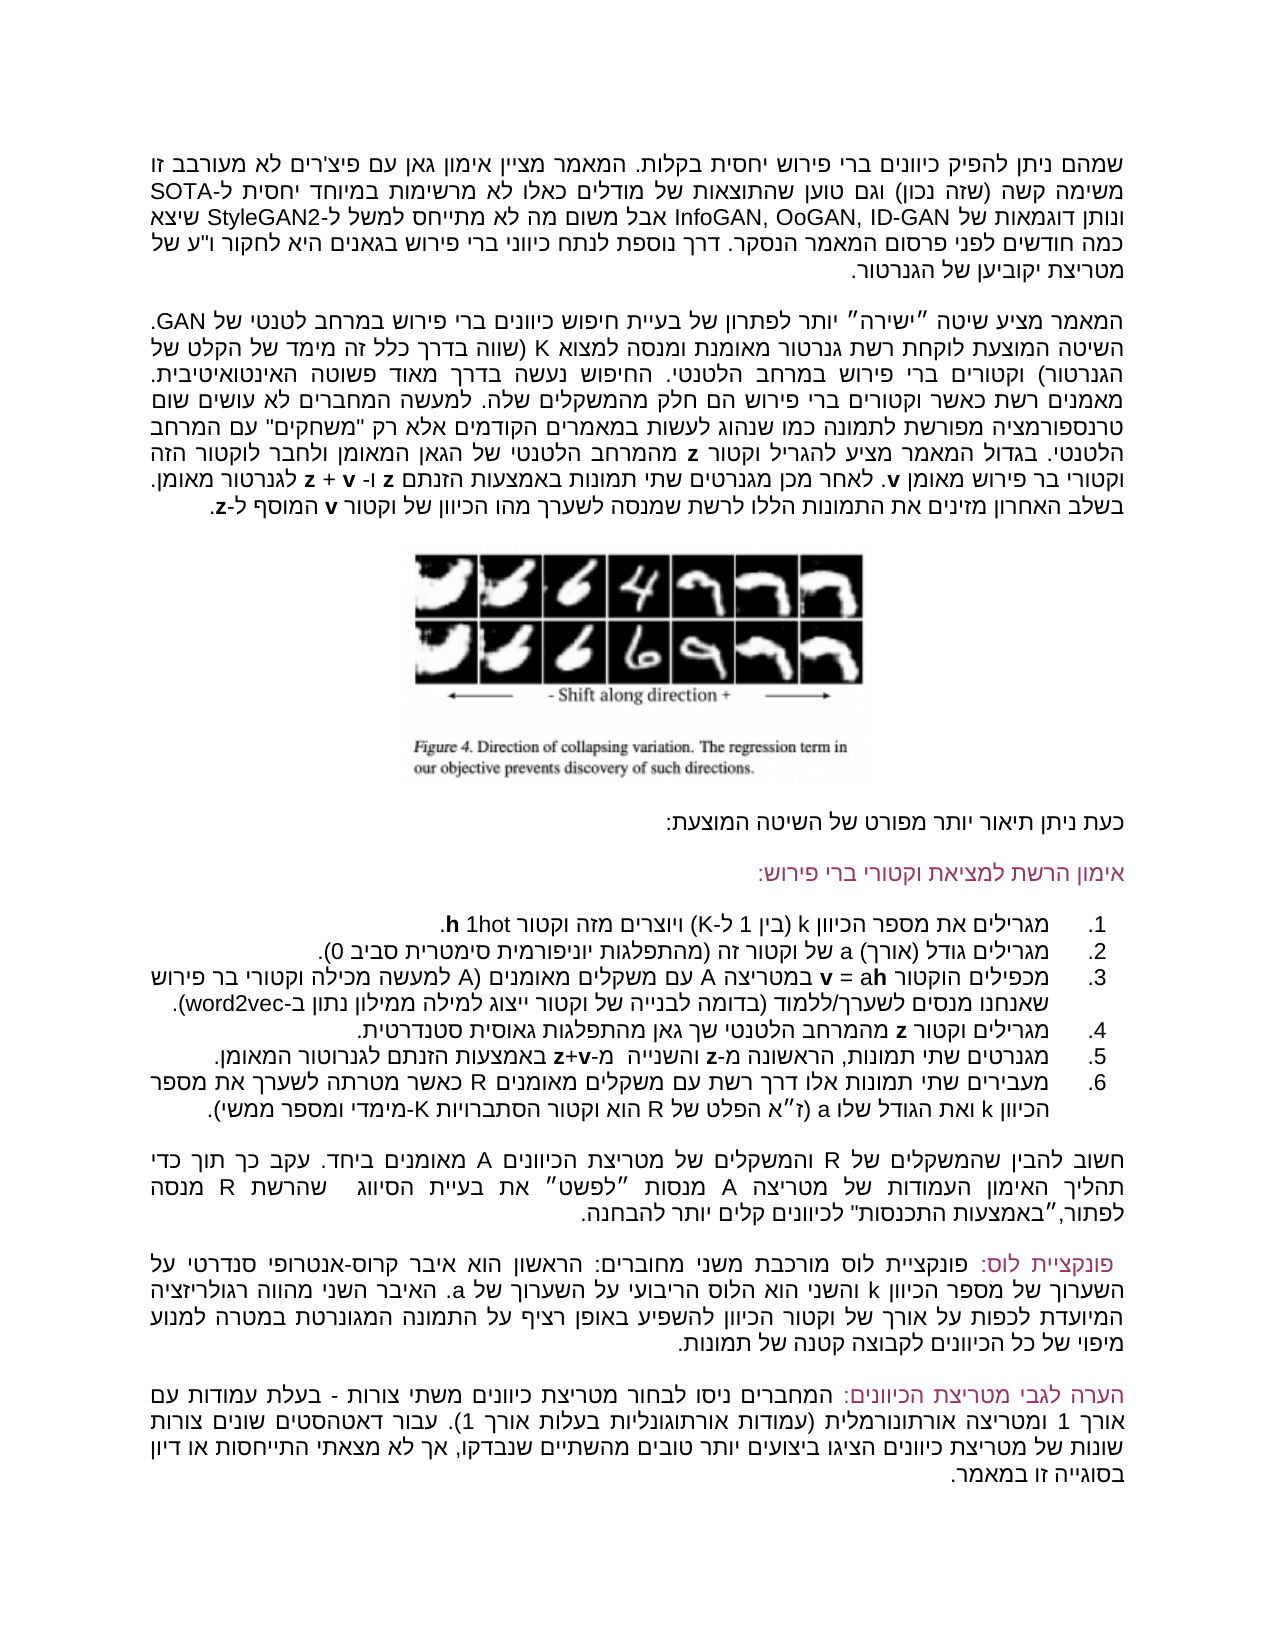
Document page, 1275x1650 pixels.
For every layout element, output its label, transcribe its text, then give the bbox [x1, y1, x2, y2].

list מכפילים הוקטור v = ah במטריצה A עם משקלים מאומנים (A למעשה מכילה וקטורי בר פירוש שאנחנו מנסים לשערך/ללמוד (בדומה לבנייה של וקטור ייצוג למילה ממילון נתון ב-word2vec). [150, 964, 1087, 1017]
picture [403, 543, 872, 784]
text אימון הרשת למציאת וקטורי ברי פירוש: [150, 860, 1125, 886]
text המאמר מציע שיטה ״ישירה״ יותר לפתרון של בעיית חיפוש כיוונים ברי פירוש במרחב לטנטי של GAN. השיטה המוצעת לוקחת רשת גנרטור מאומנת ומנסה למצוא K (שווה בדרך כלל זה מימד של הקלט של הגנרטור) וקטורים ברי פירוש במרחב הלטנטי. החיפוש נעשה בדרך מאוד פשוטה האינטואיטיבית. מאמנים רשת כאשר וקטורים ברי פירוש הם חלק מהמשקלים שלה. למעשה המחברים לא עושים שום טרנספורמציה מפורשת לתמונה כמו שנהוג לעשות במאמרים הקודמים אלא רק "משחקים" עם המרחב הלטנטי. בגדול המאמר מציע להגריל וקטור z מהמרחב הלטנטי של הגאן המאומן ולחבר לוקטור הזה וקטורי בר פירוש מאומן v. לאחר מכן מגנרטים שתי תמונות באמצעות הזנתם z ו- z + v לגנרטור מאומן. בשלב האחרון מזינים את התמונות הללו לרשת שמנסה לשערך מהו הכיוון של וקטור v המוסף ל-z. [150, 308, 1125, 519]
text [150, 151, 1125, 283]
list מעבירים שתי תמונות אלו דרך רשת עם משקלים מאומנים R כאשר מטרתה לשערך את מספר הכיוון k ואת הגודל שלו a (ז״א הפלט של R הוא וקטור הסתברויות K-מימדי ומספר ממשי). [150, 1069, 1087, 1122]
list מגרילים את מספר הכיוון k (בין 1 ל-K) ויוצרים מזה וקטור h 1hot. [150, 911, 1087, 938]
text כעת ניתן תיאור יותר מפורט של השיטה המוצעת: [150, 808, 1125, 835]
text הערה לגבי מטריצת הכיוונים: המחברים ניסו לבחור מטריצת כיוונים משתי צורות - בעלת עמודות עם אורך 1 ומטריצה אורתונורמלית (עמודות אורתוגונליות בעלות אורך 1). עבור דאטהסטים שונים צורות שונות של מטריצת כיוונים הציגו ביצועים יותר טובים מהשתיים שנבדקו, אך לא מצאתי התייחסות או דיון בסוגייה זו במאמר. [150, 1382, 1125, 1487]
text חשוב להבין שהמשקלים של R והמשקלים של מטריצת הכיוונים A מאומנים ביחד. עקב כך תוך כדי תהליך האימון העמודות של מטריצה A מנסות ״לפשט״ את בעיית הסיווג שהרשת R מנסה לפתור,״באמצעות התכנסות" לכיוונים קלים יותר להבחנה. [150, 1147, 1125, 1226]
list מגרילים וקטור z מהמרחב הלטנטי שך גאן מהתפלגות גאוסית סטנדרטית. [150, 1017, 1087, 1043]
text פונקציית לוס: פונקציית לוס מורכבת משני מחוברים: הראשון הוא איבר קרוס-אנטרופי סנדרטי על השערוך של מספר הכיוון k והשני הוא הלוס הריבועי על השערוך של a. האיבר השני מהווה רגולריזציה המיועדת לכפות על אורך של וקטור הכיוון להשפיע באופן רציף על התמונה המגונרטת במטרה למנוע מיפוי של כל הכיוונים לקבוצה קטנה של תמונות. [150, 1251, 1125, 1357]
list מגנרטים שתי תמונות, הראשונה מ-z והשנייה מ-z+v באמצעות הזנתם לגנרוטור המאומן. [150, 1043, 1087, 1069]
list מגרילים גודל (אורך) a של וקטור זה (מהתפלגות יוניפורמית סימטרית סביב 0). [150, 938, 1087, 964]
